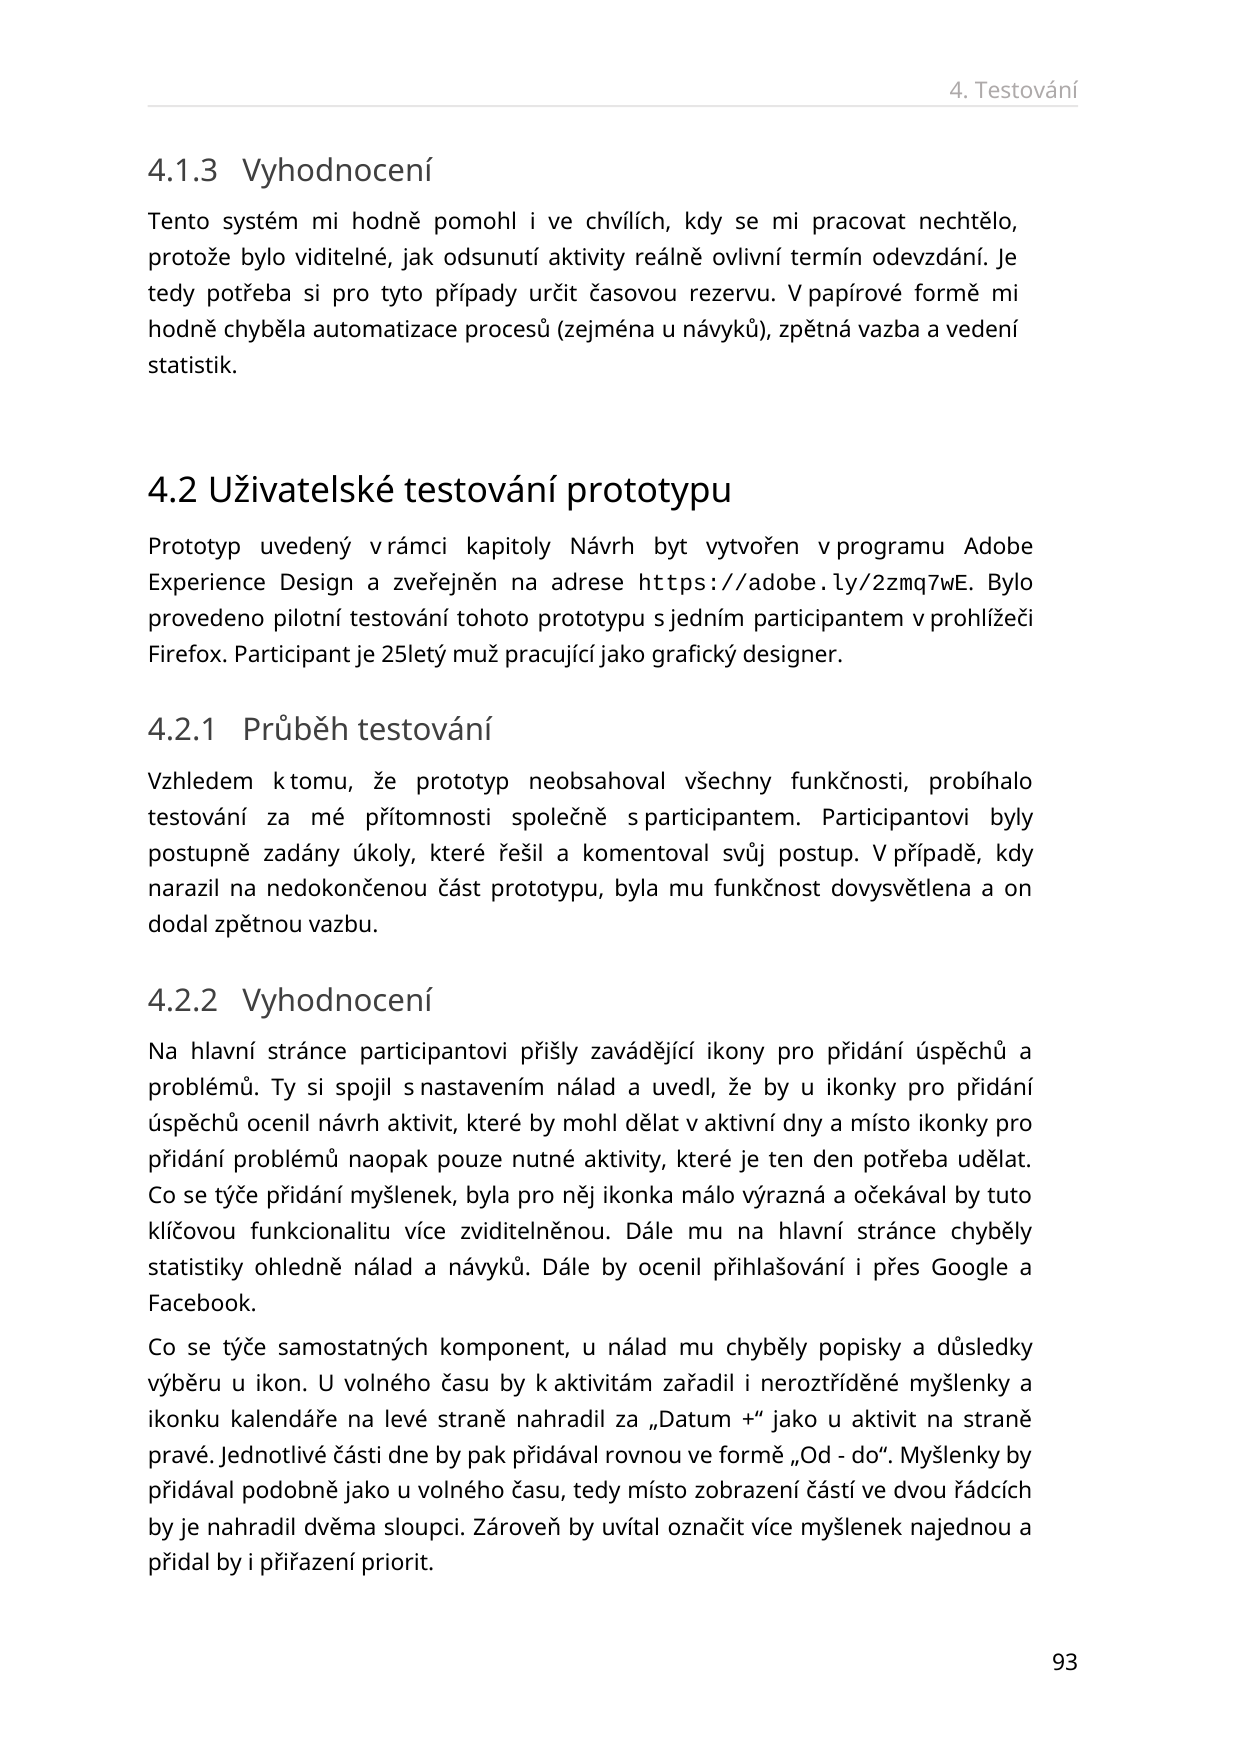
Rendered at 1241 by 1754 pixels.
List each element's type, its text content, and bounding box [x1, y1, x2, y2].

subtitle Vyhodnocení [148, 148, 1078, 190]
subtitle Vyhodnocení [148, 978, 1033, 1020]
subtitle Uživatelské testování prototypu [148, 464, 1019, 512]
text Tento systém mi hodně pomohl i ve chvílích, kdy se mi pracovat nechtělo, protože bylo viditelné, jak odsunutí aktivity reálně ovlivní termín odevzdání. Je tedy potřeba si pro tyto případy určit časovou rezervu. V papírové formě mi hodně chyběla automatizace procesů (zejména u návyků), zpětná vazba a vedení statistik. [148, 205, 1019, 380]
text Co se týče samostatných komponent, u nálad mu chyběly popisky a důsledky výběru u ikon. U volného času by k aktivitám zařadil i neroztříděné myšlenky a ikonku kalendáře na levé straně nahradil za „Datum +“ jako u aktivit na straně pravé. Jednotlivé části dne by pak přidával rovnou ve formě „Od - do“. Myšlenky by přidával podobně jako u volného času, tedy místo zobrazení částí ve dvou řádcích by je nahradil dvěma sloupci. Zároveň by uvítal označit více myšlenek najednou a přidal by i přiřazení priorit. [148, 1331, 1033, 1578]
subtitle Průběh testování [148, 707, 1033, 750]
text Prototyp uvedený v rámci kapitoly Návrh byt vytvořen v programu Adobe Experience Design a zveřejněn na adrese https://adobe.ly/2zmq7wE. Bylo provedeno pilotní testování tohoto prototypu s jedním participantem v prohlížeči Firefox. Participant je 25letý muž pracující jako grafický designer. [148, 530, 1033, 669]
text Vzhledem k tomu, že prototyp neobsahoval všechny funkčnosti, probíhalo testování za mé přítomnosti společně s participantem. Participantovi byly postupně zadány úkoly, které řešil a komentoval svůj postup. V případě, kdy narazil na nedokončenou část prototypu, byla mu funkčnost dovysvětlena a on dodal zpětnou vazbu. [148, 764, 1033, 939]
text Na hlavní stránce participantovi přišly zavádějící ikony pro přidání úspěchů a problémů. Ty si spojil s nastavením nálad a uvedl, že by u ikonky pro přidání úspěchů ocenil návrh aktivit, které by mohl dělat v aktivní dny a místo ikonky pro přidání problémů naopak pouze nutné aktivity, které je ten den potřeba udělat. Co se týče přidání myšlenek, byla pro něj ikonka málo výrazná a očekával by tuto klíčovou funkcionalitu více zviditelněnou. Dále mu na hlavní stránce chyběly statistiky ohledně nálad a návyků. Dále by ocenil přihlašování i přes Google a Facebook. [148, 1035, 1033, 1318]
